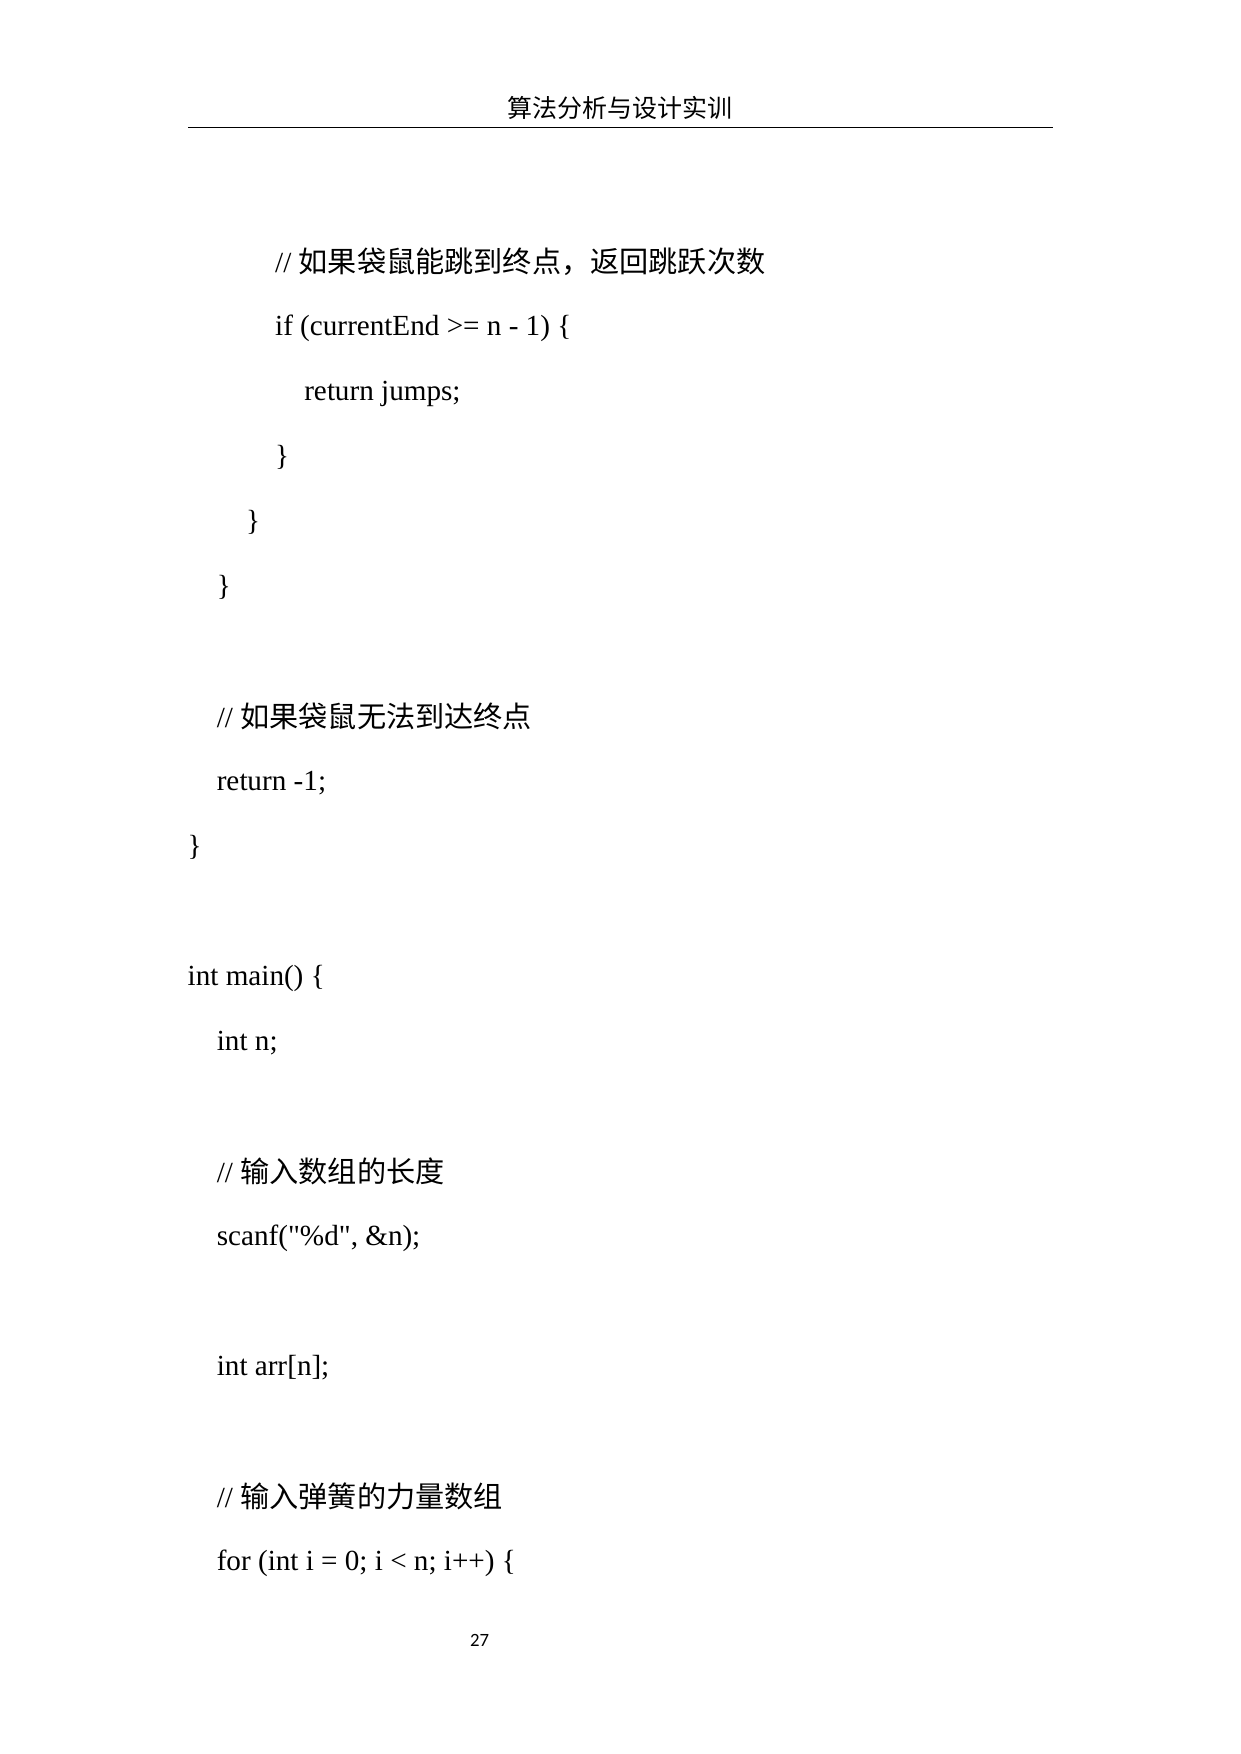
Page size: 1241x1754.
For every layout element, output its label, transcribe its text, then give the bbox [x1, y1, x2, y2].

list scanf("%d", &n); [187, 1202, 1053, 1267]
list } [187, 812, 1053, 877]
list return -1; [187, 747, 1053, 812]
list // 输入数组的长度 [187, 1137, 1053, 1202]
list // 输入弹簧的力量数组 [187, 1462, 1053, 1527]
list // 如果袋鼠无法到达终点 [187, 682, 1053, 747]
list int arr[n]; [187, 1332, 1053, 1397]
list int main() { [187, 942, 1053, 1007]
list for (int i = 0; i < n; i++) { [187, 1527, 1053, 1592]
list } [187, 487, 1053, 552]
list if (currentEnd >= n - 1) { [187, 292, 1053, 357]
list int n; [187, 1007, 1053, 1072]
list } [187, 552, 1053, 617]
list } [187, 422, 1053, 487]
list return jumps; [187, 357, 1053, 422]
list // 如果袋鼠能跳到终点，返回跳跃次数 [187, 227, 1053, 292]
